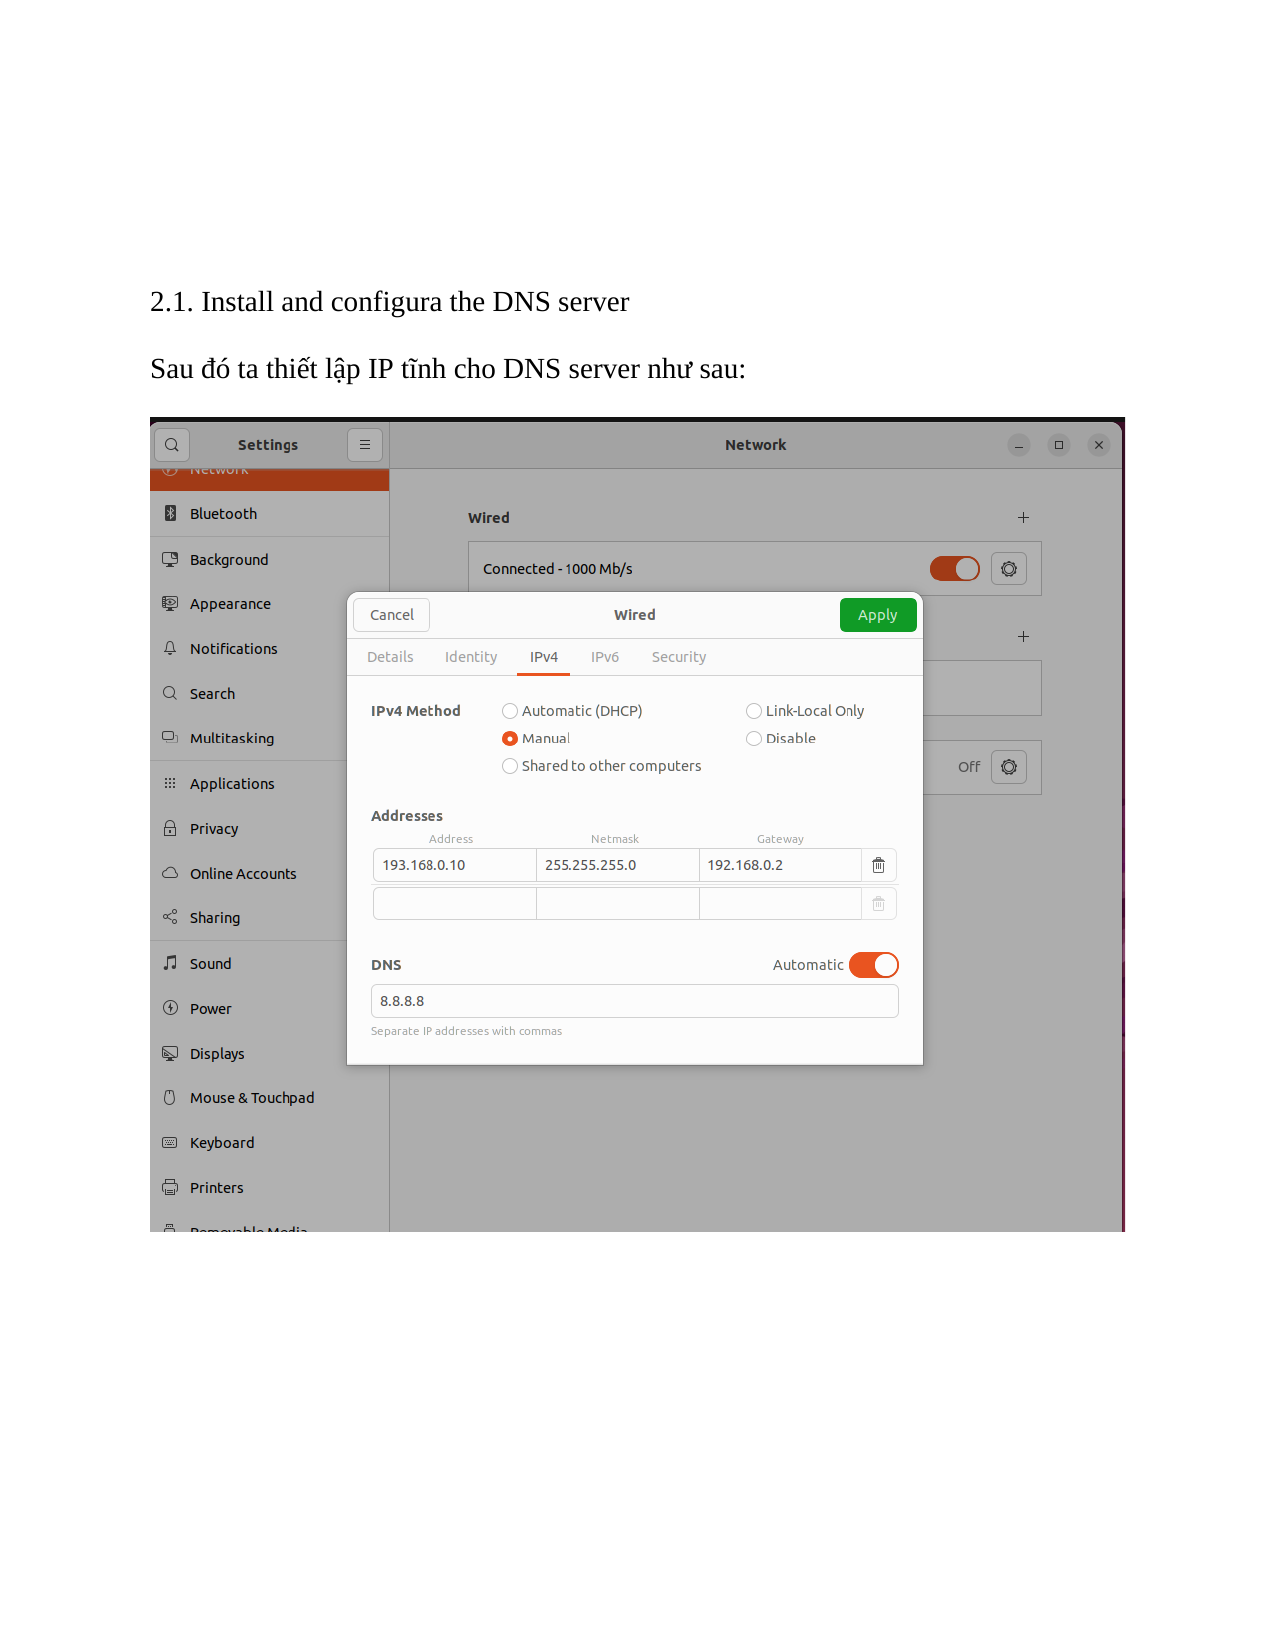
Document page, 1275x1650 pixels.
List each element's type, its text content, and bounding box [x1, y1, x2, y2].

text 2.1. Install and configura the DNS server [150, 284, 1125, 317]
picture [150, 417, 1125, 1232]
text Sau đó ta thiết lập IP tĩnh cho DNS server như sau: [150, 351, 1125, 384]
